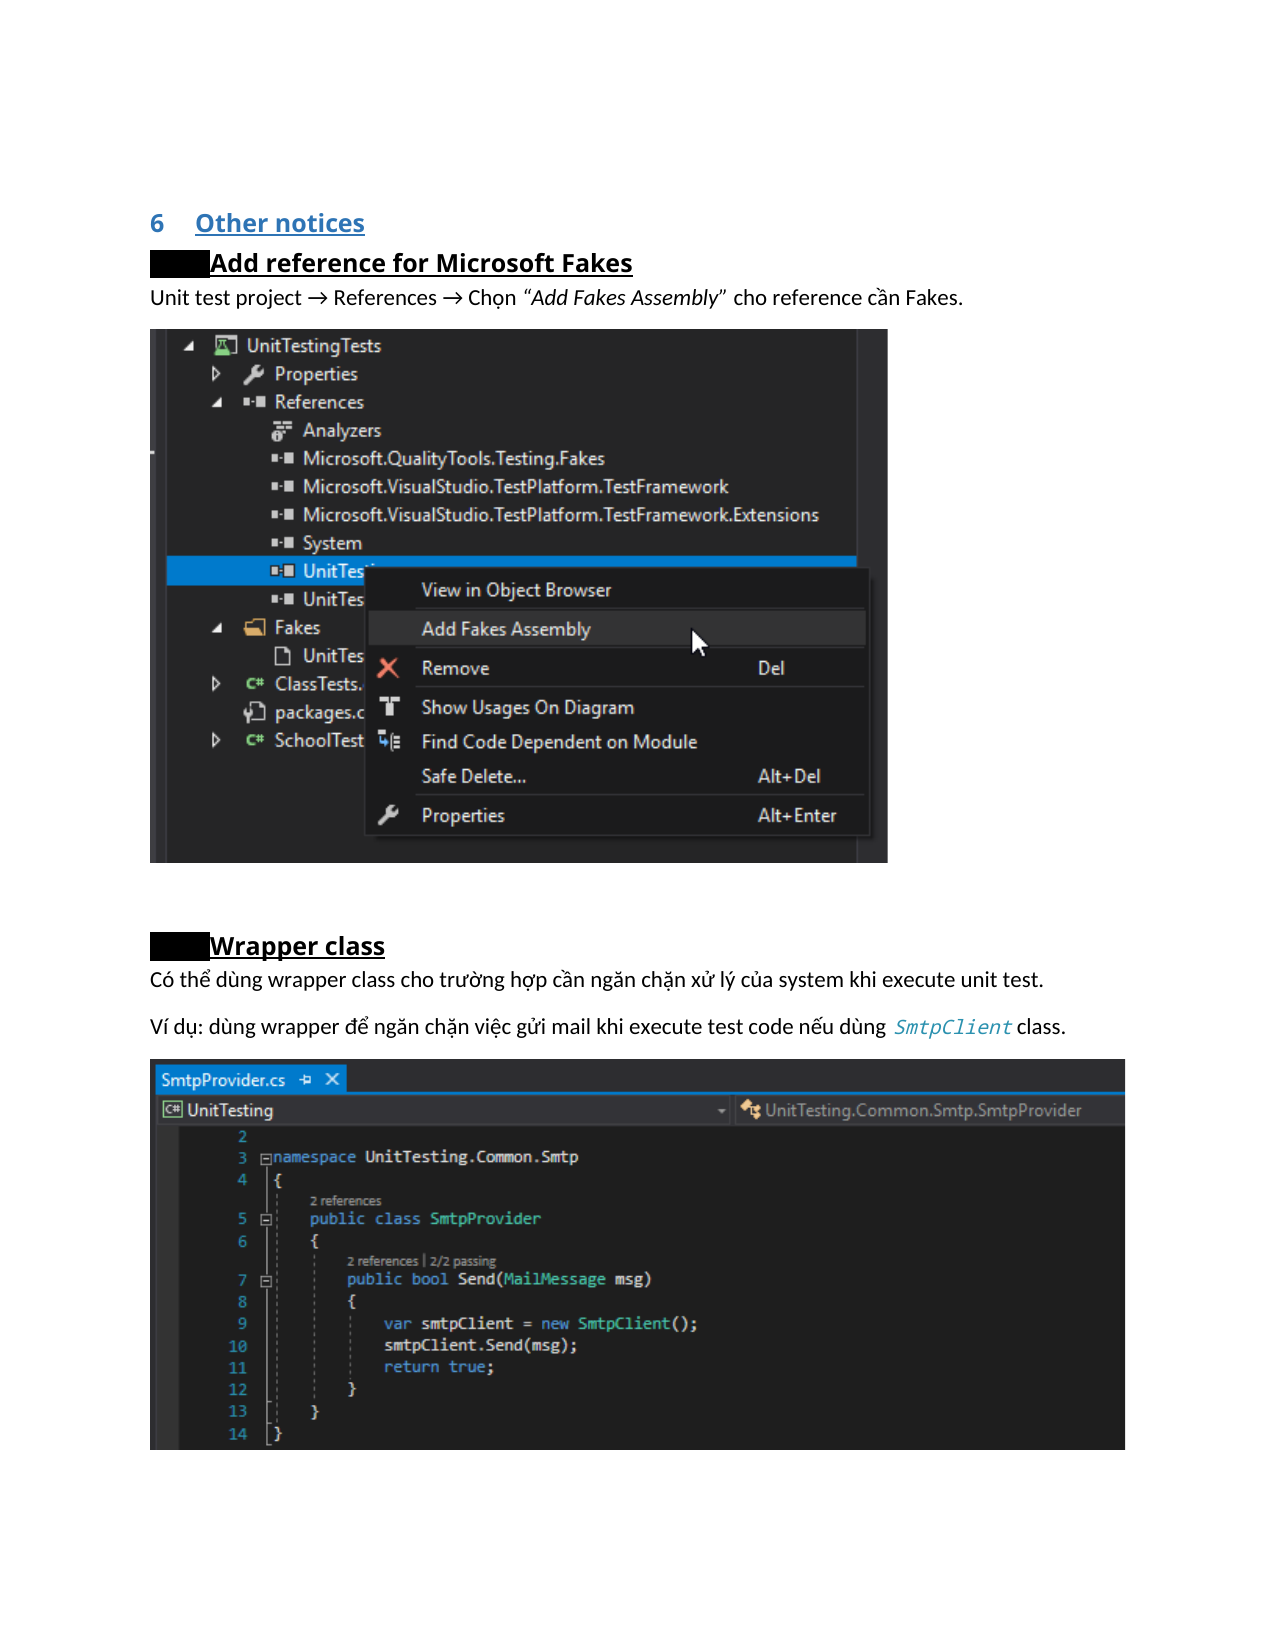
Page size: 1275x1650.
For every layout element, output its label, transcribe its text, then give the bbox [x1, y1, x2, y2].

picture [150, 329, 888, 863]
subtitle Other notices [150, 205, 1125, 239]
text Có thể dùng wrapper class cho trường hợp cần ngăn chặn xử lý của system khi execute unit test. [150, 965, 1125, 993]
subtitle Wrapper class [150, 928, 1125, 963]
text Unit test project → References → Chọn “Add Fakes Assembly” cho reference cần Fakes. [150, 283, 1125, 311]
subtitle Add reference for Microsoft Fakes [150, 246, 1125, 280]
picture [150, 1059, 1125, 1450]
text Ví dụ: dùng wrapper để ngăn chặn việc gửi mail khi execute test code nếu dùng SmtpClient class. [150, 1012, 1125, 1040]
